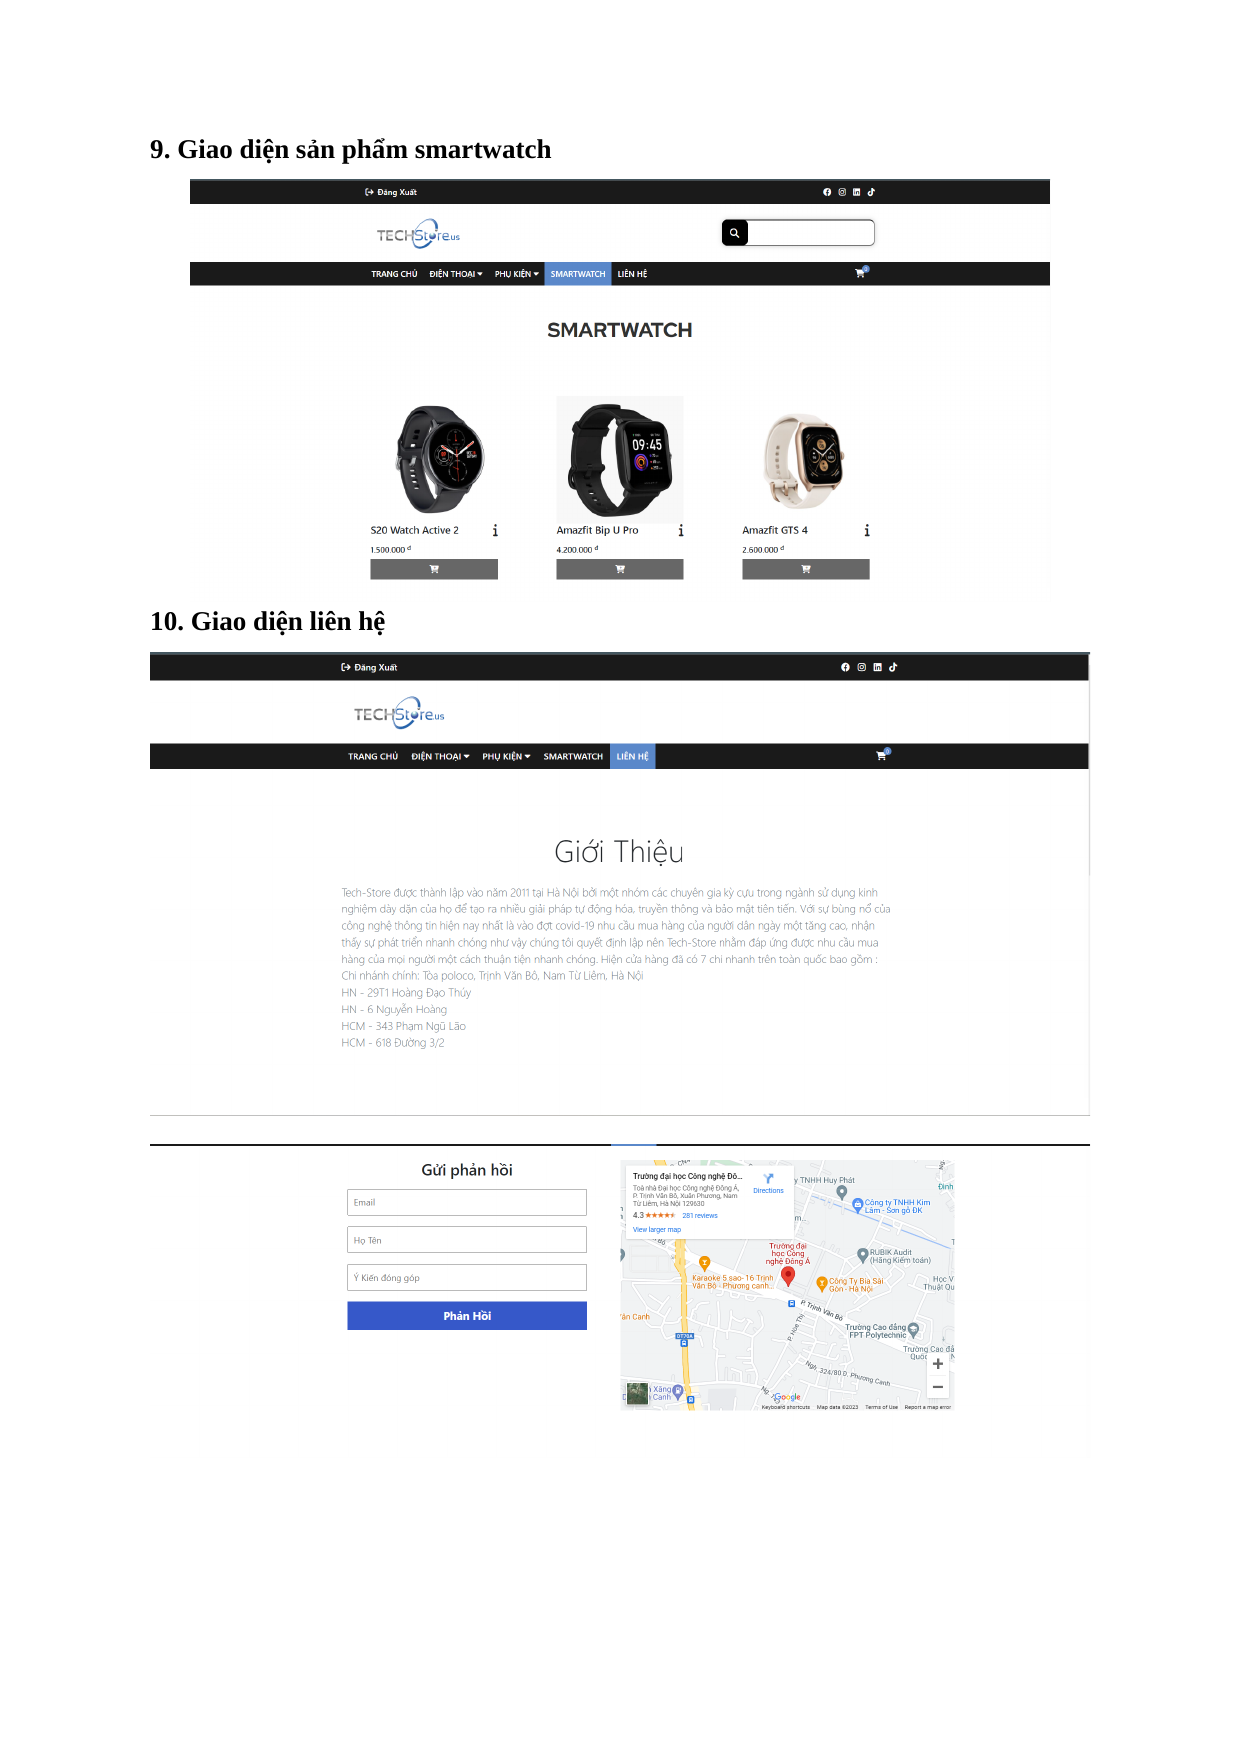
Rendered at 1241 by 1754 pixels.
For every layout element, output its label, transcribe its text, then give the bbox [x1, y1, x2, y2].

picture [150, 1144, 1091, 1458]
picture [150, 652, 1091, 1116]
picture [190, 179, 1051, 602]
subtitle 10. Giao diện liên hệ [150, 605, 1090, 636]
subtitle 9. Giao diện sản phẩm smartwatch [150, 133, 1090, 164]
